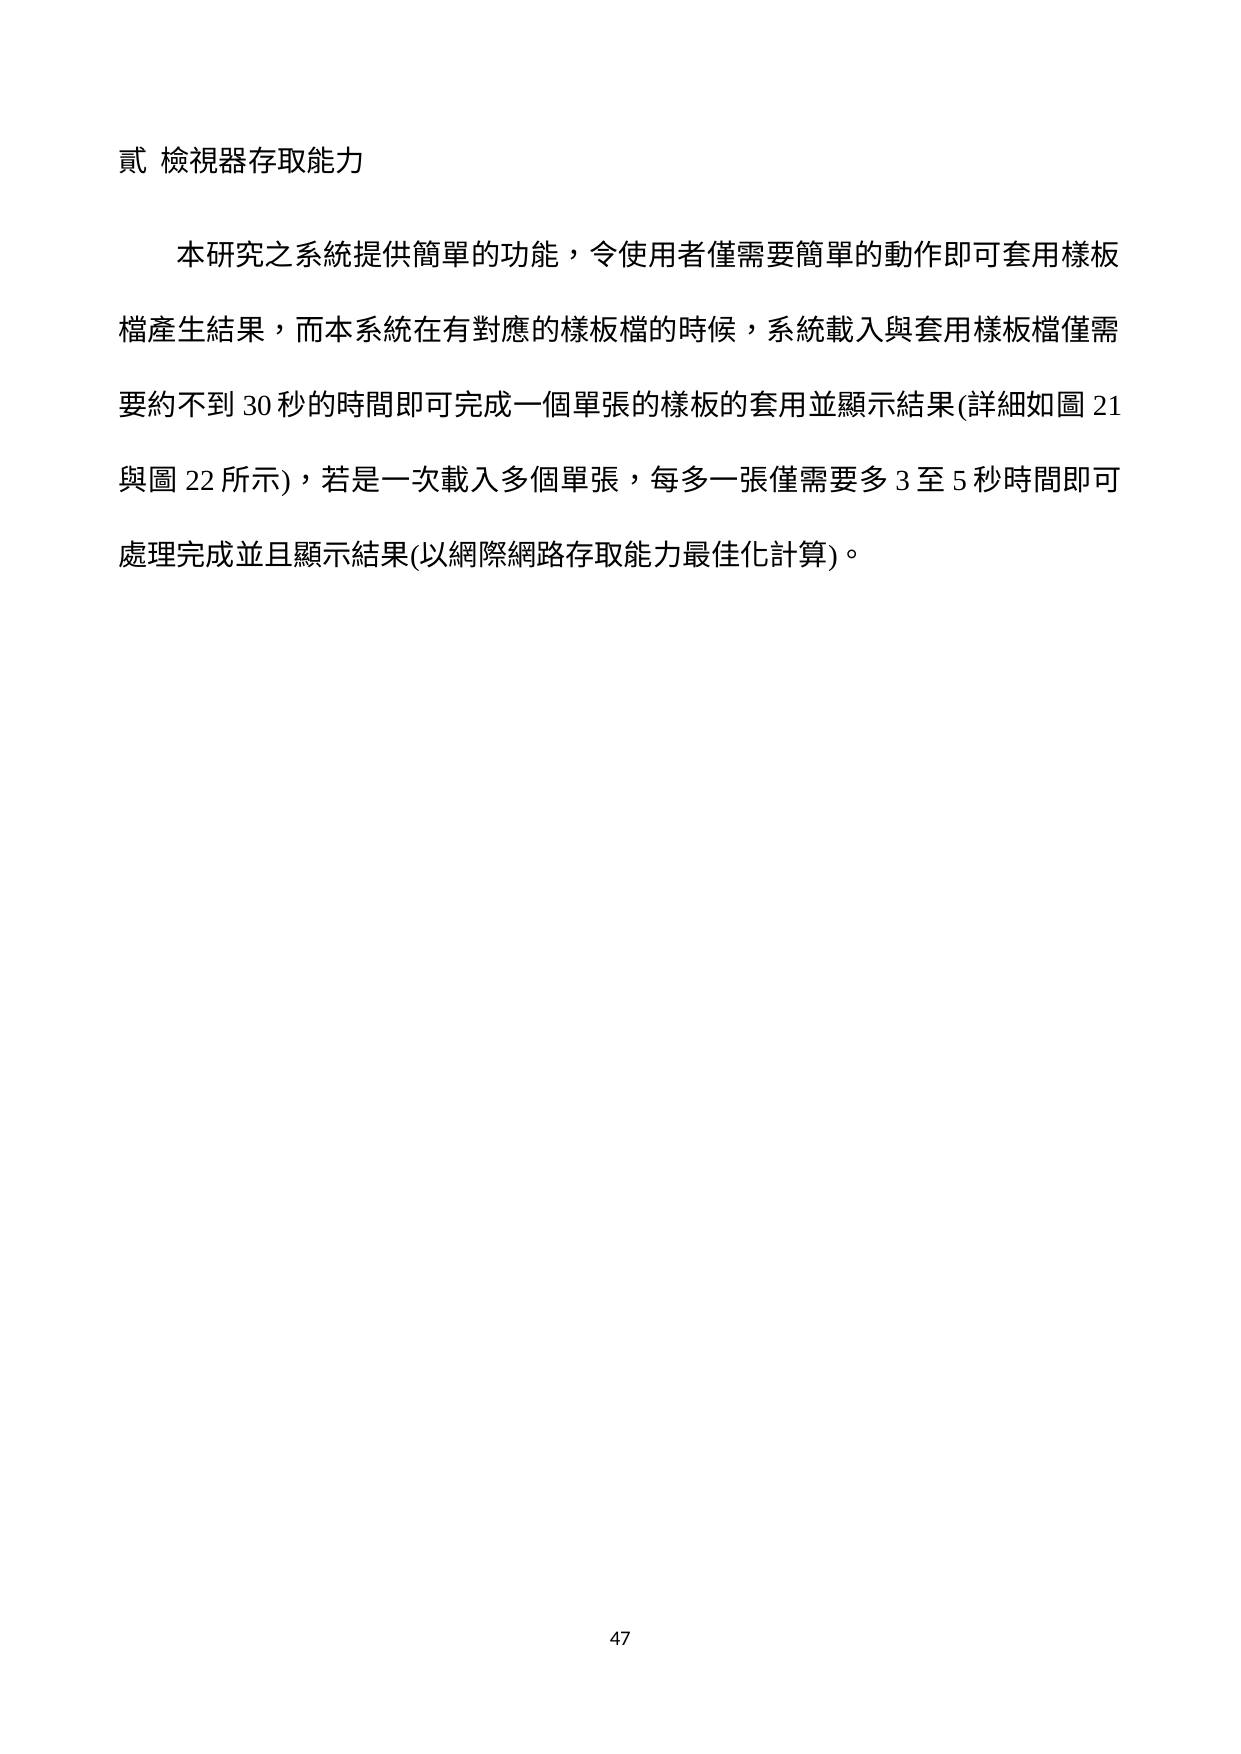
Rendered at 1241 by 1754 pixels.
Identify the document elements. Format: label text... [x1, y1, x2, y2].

text 本研究之系統提供簡單的功能，令使用者僅需要簡單的動作即可套用樣板檔產生結果，而本系統在有對應的樣板檔的時候，系統載入與套用樣板檔僅需要約不到30秒的時間即可完成一個單張的樣板的套用並顯示結果(詳細如圖 21與圖 22所示)，若是一次載入多個單張，每多一張僅需要多3至5秒時間即可處理完成並且顯示結果(以網際網路存取能力最佳化計算)。 [118, 215, 1122, 590]
subtitle 檢視器存取能力 [118, 122, 1122, 197]
